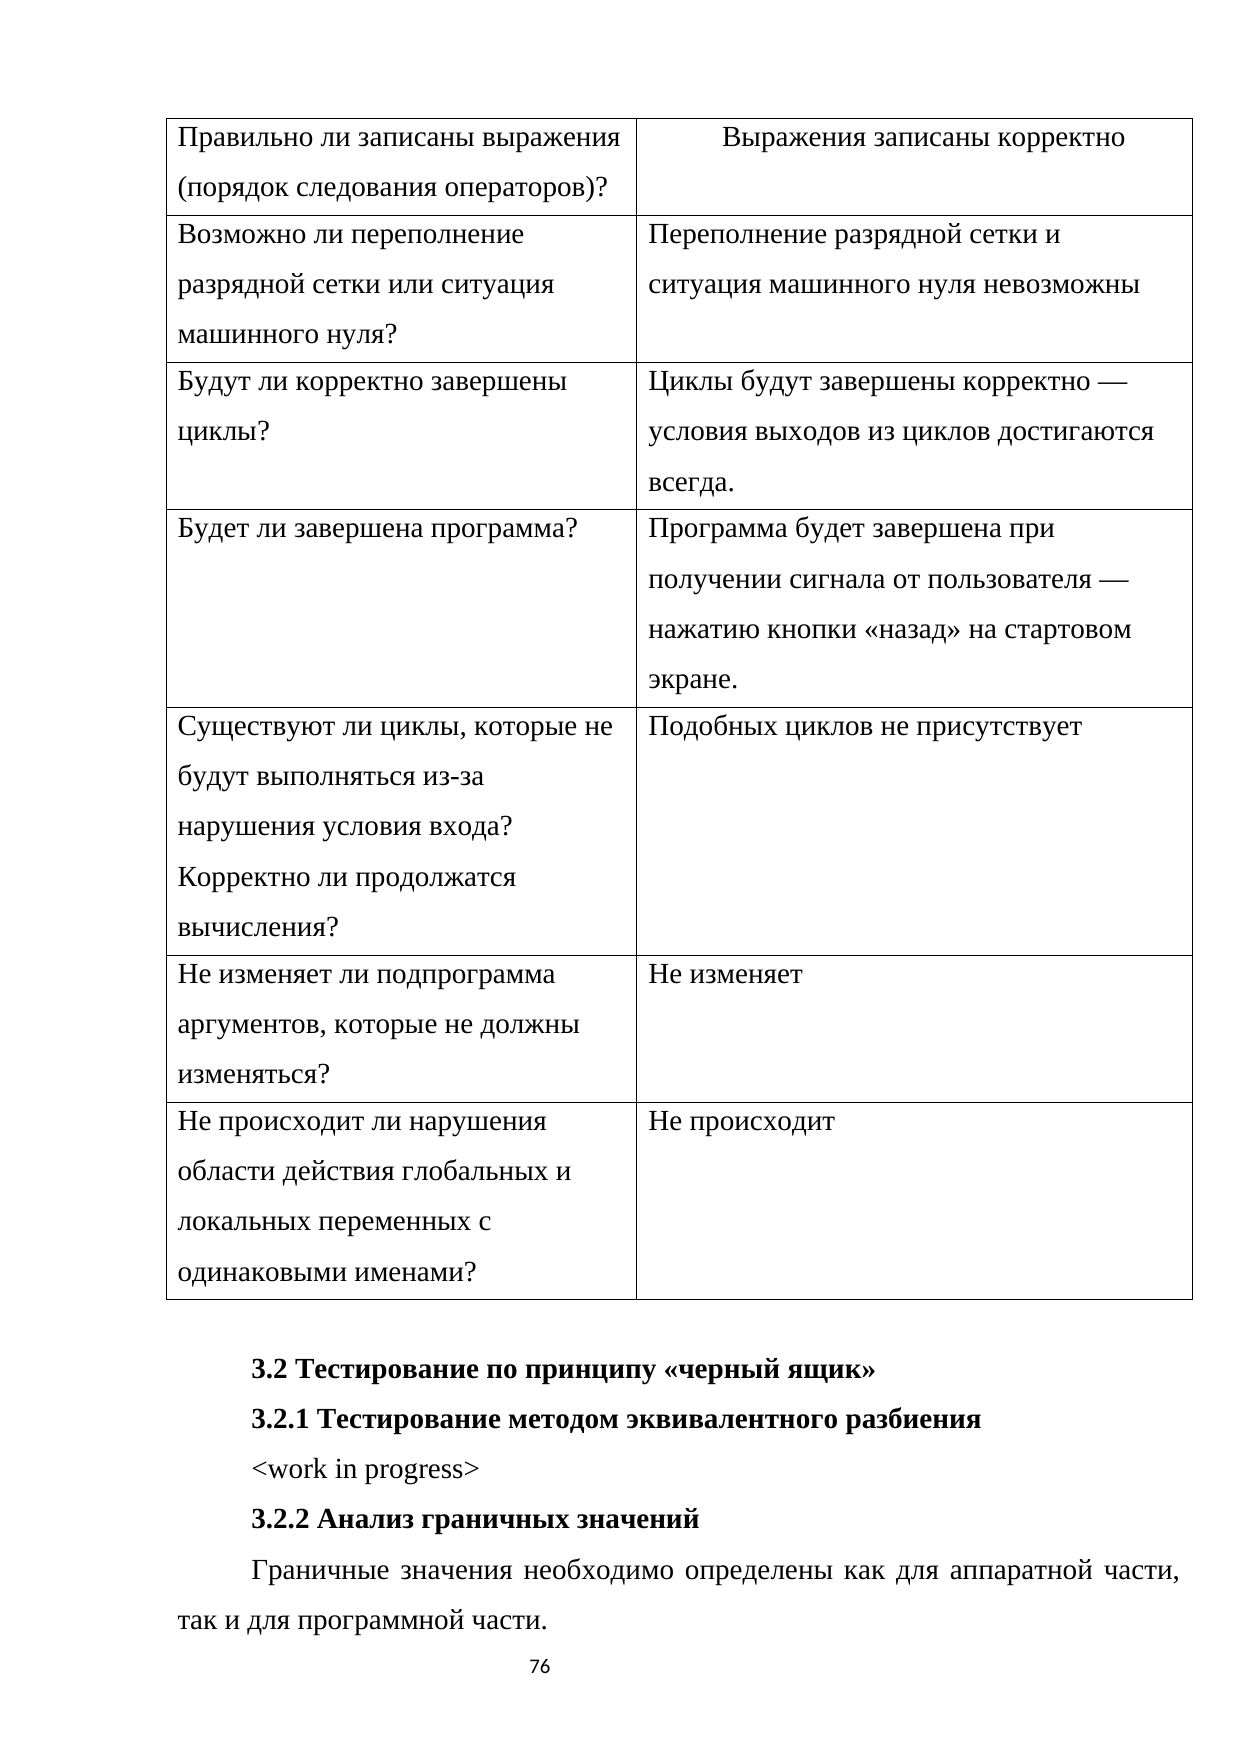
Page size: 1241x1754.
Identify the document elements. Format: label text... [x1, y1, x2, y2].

table_cell Программа будет завершена при получении сигнала от пользователя — нажатию кнопки «назад» на стартовом экране. [637, 510, 1192, 707]
table_cell Не происходит ли нарушения области действия глобальных и локальных переменных с одинаковыми именами? [167, 1103, 636, 1299]
table_cell Выражения записаны корректно [637, 119, 1192, 215]
table_cell Не изменяет [637, 956, 1192, 1102]
text 3.2 Тестирование по принципу «черный ящик» [177, 1351, 1181, 1384]
text Граничные значения необходимо определены как для аппаратной части, так и для программной части. [177, 1552, 1181, 1636]
table_cell Не происходит [637, 1103, 1192, 1299]
table_cell Переполнение разрядной сетки и ситуация машинного нуля невозможны [637, 216, 1192, 362]
table_cell Возможно ли переполнение разрядной сетки или ситуация машинного нуля? [167, 216, 636, 362]
text 3.2.2 Анализ граничных значений [177, 1502, 1181, 1535]
table_cell Не изменяет ли подпрограмма аргументов, которые не должны изменяться? [167, 956, 636, 1102]
table_cell Правильно ли записаны выражения (порядок следования операторов)? [167, 119, 636, 215]
text <work in progress> [177, 1451, 1181, 1485]
table_cell Существуют ли циклы, которые не будут выполняться из-за нарушения условия входа? Корректно ли продолжатся вычисления? [167, 708, 636, 955]
table_cell Будет ли завершена программа? [167, 510, 636, 707]
text 3.2.1 Тестирование методом эквивалентного разбиения [177, 1401, 1181, 1434]
table_cell Будут ли корректно завершены циклы? [167, 363, 636, 509]
table_cell Подобных циклов не присутствует [637, 708, 1192, 955]
table_cell Циклы будут завершены корректно — условия выходов из циклов достигаются всегда. [637, 363, 1192, 509]
